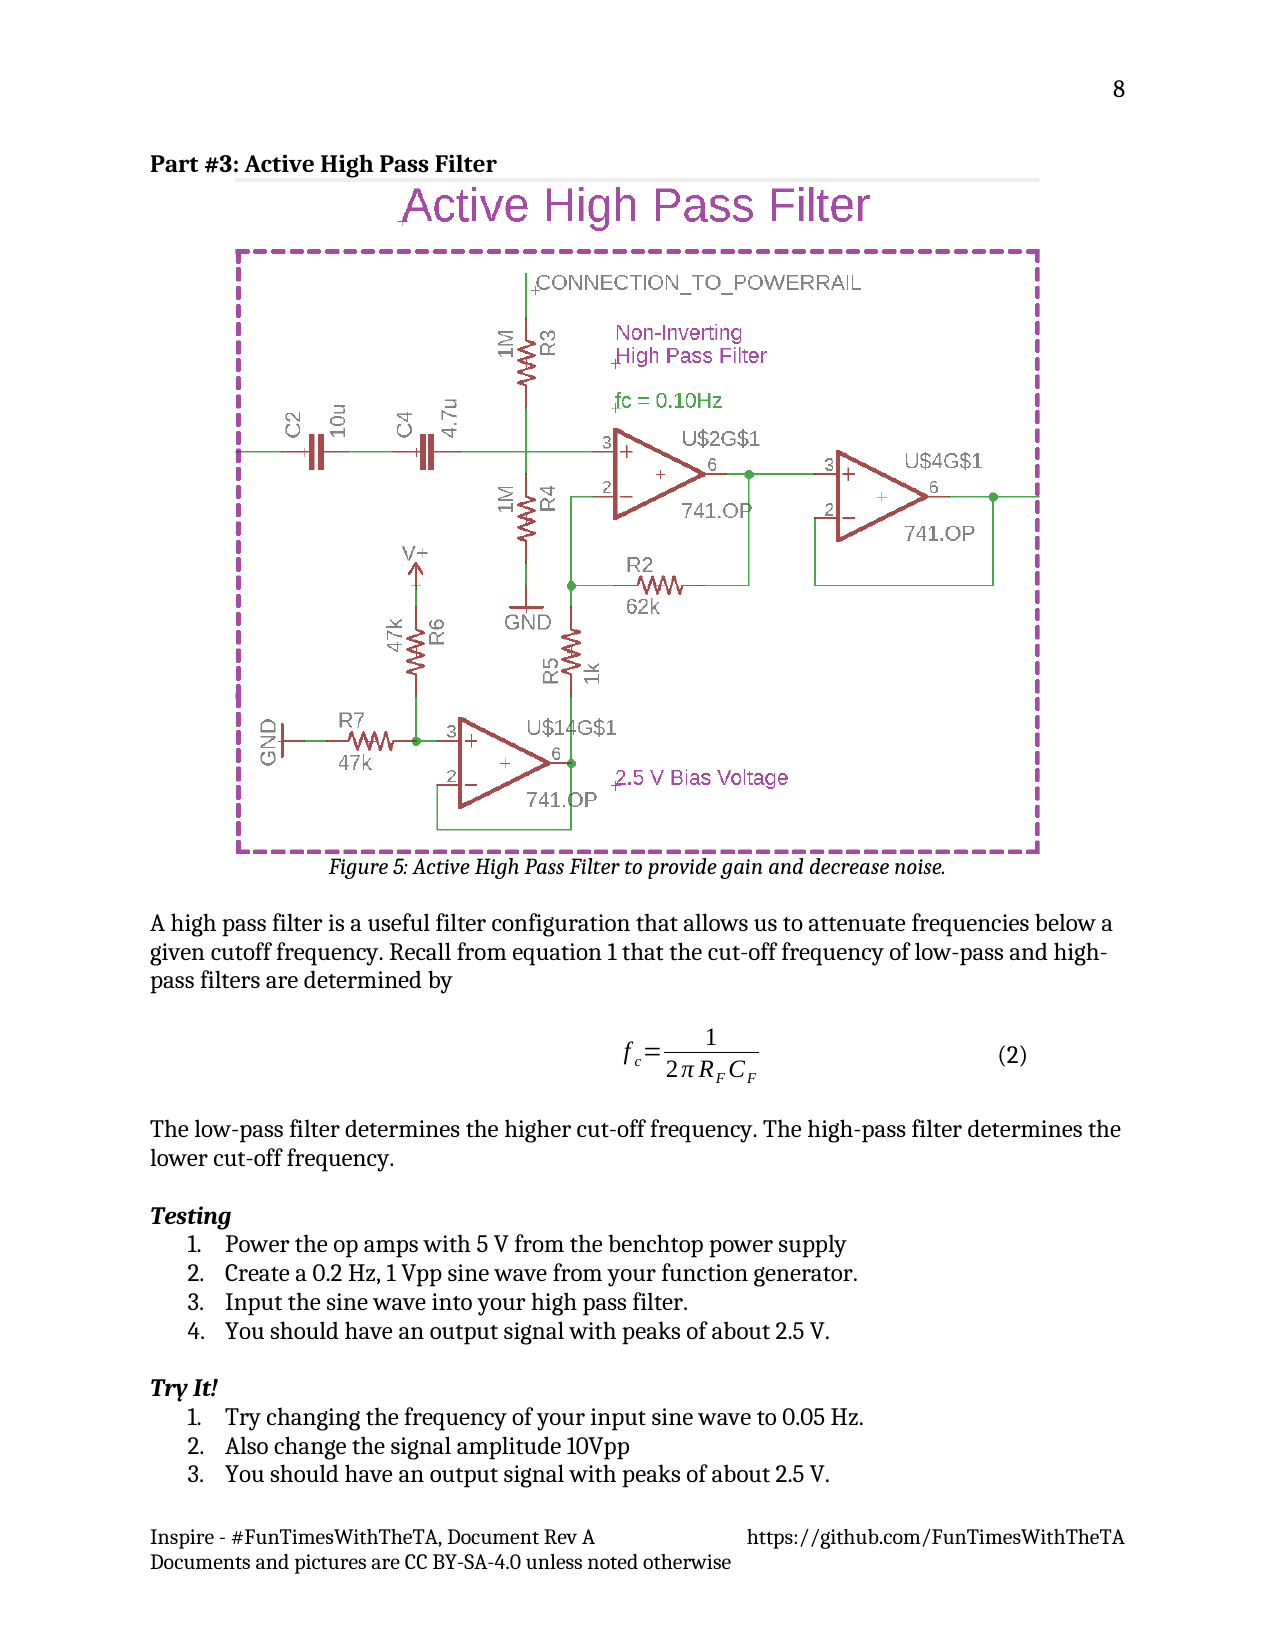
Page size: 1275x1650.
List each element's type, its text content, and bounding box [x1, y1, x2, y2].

text The low-pass filter determines the higher cut-off frequency. The high-pass filter determines the lower cut-off frequency. [150, 1115, 1125, 1173]
list Input the sine wave into your high pass filter. [187, 1288, 1125, 1317]
list You should have an output signal with peaks of about 2.5 V. [187, 1460, 1125, 1489]
text (2) [150, 1024, 1125, 1087]
text Figure 5: Active High Pass Filter to provide gain and decrease noise. [150, 854, 1125, 880]
text Part #3: Active High Pass Filter [150, 150, 1125, 179]
list Create a 0.2 Hz, 1 Vpp sine wave from your function generator. [187, 1259, 1125, 1288]
list Try changing the frequency of your input sine wave to 0.05 Hz. [187, 1403, 1125, 1432]
list You should have an output signal with peaks of about 2.5 V. [187, 1317, 1125, 1345]
list Power the op amps with 5 V from the benchtop power supply [187, 1230, 1125, 1259]
text Testing [150, 1202, 1125, 1230]
picture [235, 178, 1040, 854]
list Also change the signal amplitude 10Vpp [187, 1432, 1125, 1460]
text Try It! [150, 1374, 1125, 1403]
text A high pass filter is a useful filter configuration that allows us to attenuate frequencies below a given cutoff frequency. Recall from equation 1 that the cut-off frequency of low-pass and high-pass filters are determined by [150, 909, 1125, 995]
